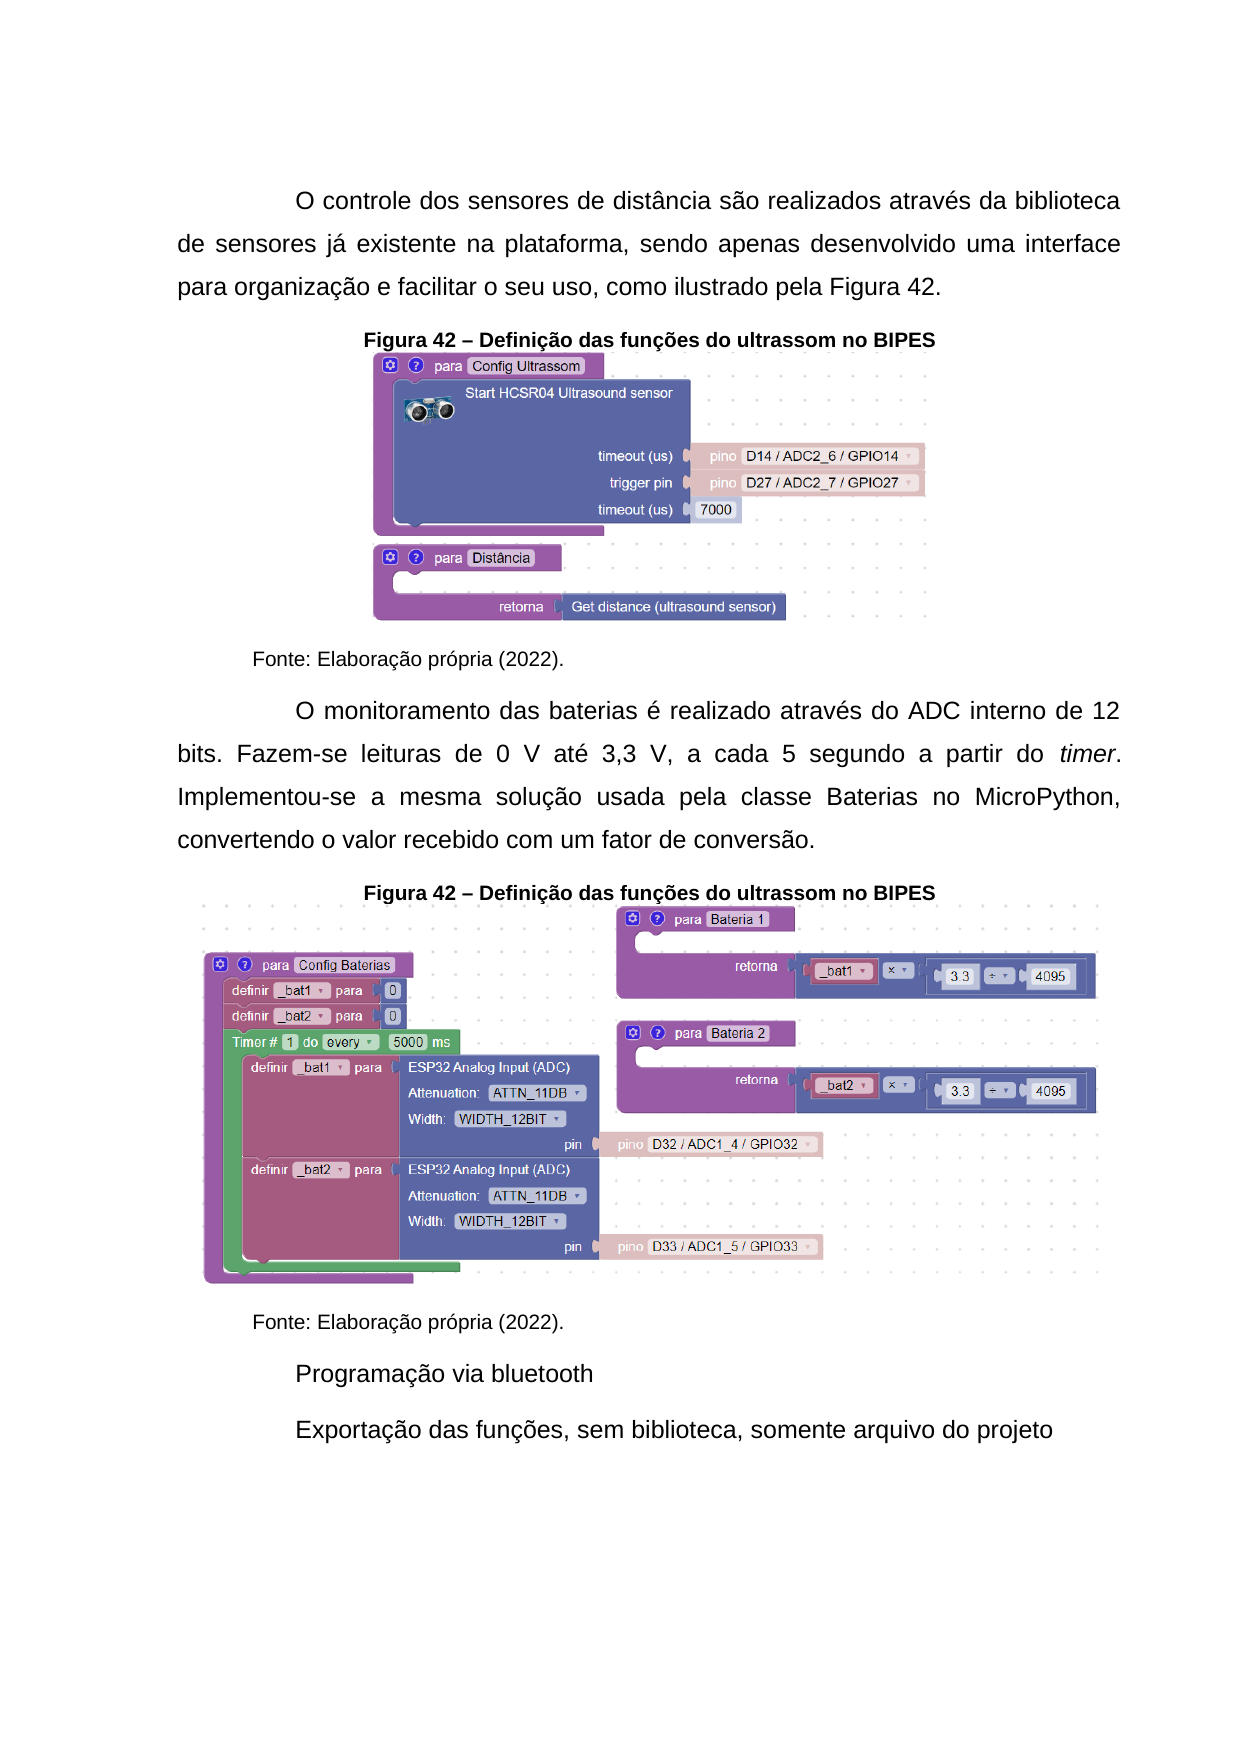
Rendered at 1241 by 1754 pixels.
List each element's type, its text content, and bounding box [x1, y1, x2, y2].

text O monitoramento das baterias é realizado através do ADC interno de 12 bits. Fazem-se leituras de 0 V até 3,3 V, a cada 5 segundo a partir do timer. Implementou-se a mesma solução usada pela classe Baterias no MicroPython, convertendo o valor recebido com um fator de conversão. [177, 696, 1122, 854]
text Fonte: Elaboração própria (2022). [177, 647, 1122, 671]
text O controle dos sensores de distância são realizados através da biblioteca de sensores já existente na plataforma, sendo apenas desenvolvido uma interface para organização e facilitar o seu uso, como ilustrado pela Figura 42. [177, 186, 1122, 301]
text Exportação das funções, sem biblioteca, somente arquivo do projeto [177, 1415, 1122, 1443]
text Programação via bluetooth [177, 1359, 1122, 1388]
picture [372, 352, 927, 622]
picture [201, 904, 1099, 1286]
text Fonte: Elaboração própria (2022). [177, 1310, 1122, 1334]
